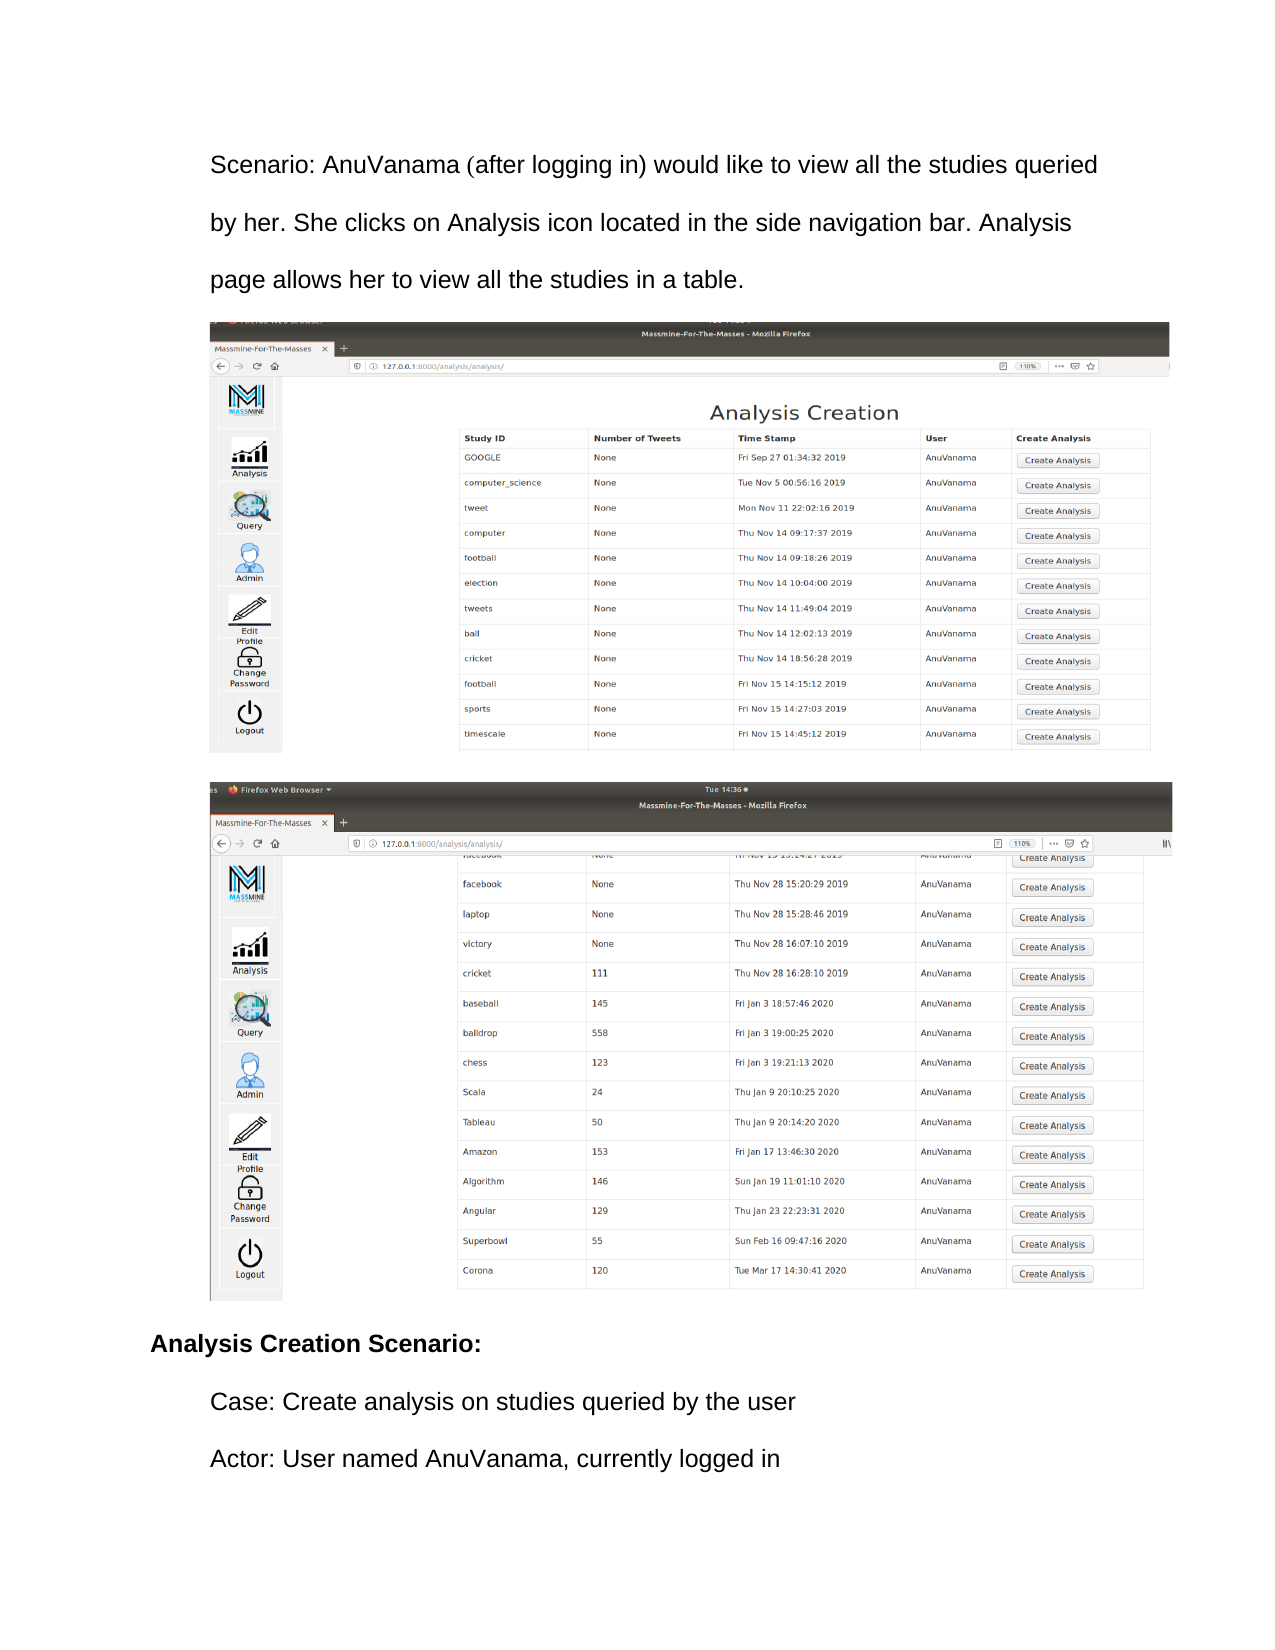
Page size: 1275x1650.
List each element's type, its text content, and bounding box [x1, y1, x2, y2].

text Actor: User named AnuVanama, currently logged in [210, 1444, 1125, 1473]
picture [209, 322, 1170, 753]
text Case: Create analysis on studies queried by the user [210, 1387, 1125, 1415]
text Analysis Creation Scenario: [150, 1329, 1125, 1358]
picture [209, 781, 1173, 1301]
text Scenario: AnuVanama (after logging in) would like to view all the studies queried by her. She clicks on Analysis icon located in the side navigation bar. Analysis page allows her to view all the studies in a table. [210, 150, 1125, 294]
